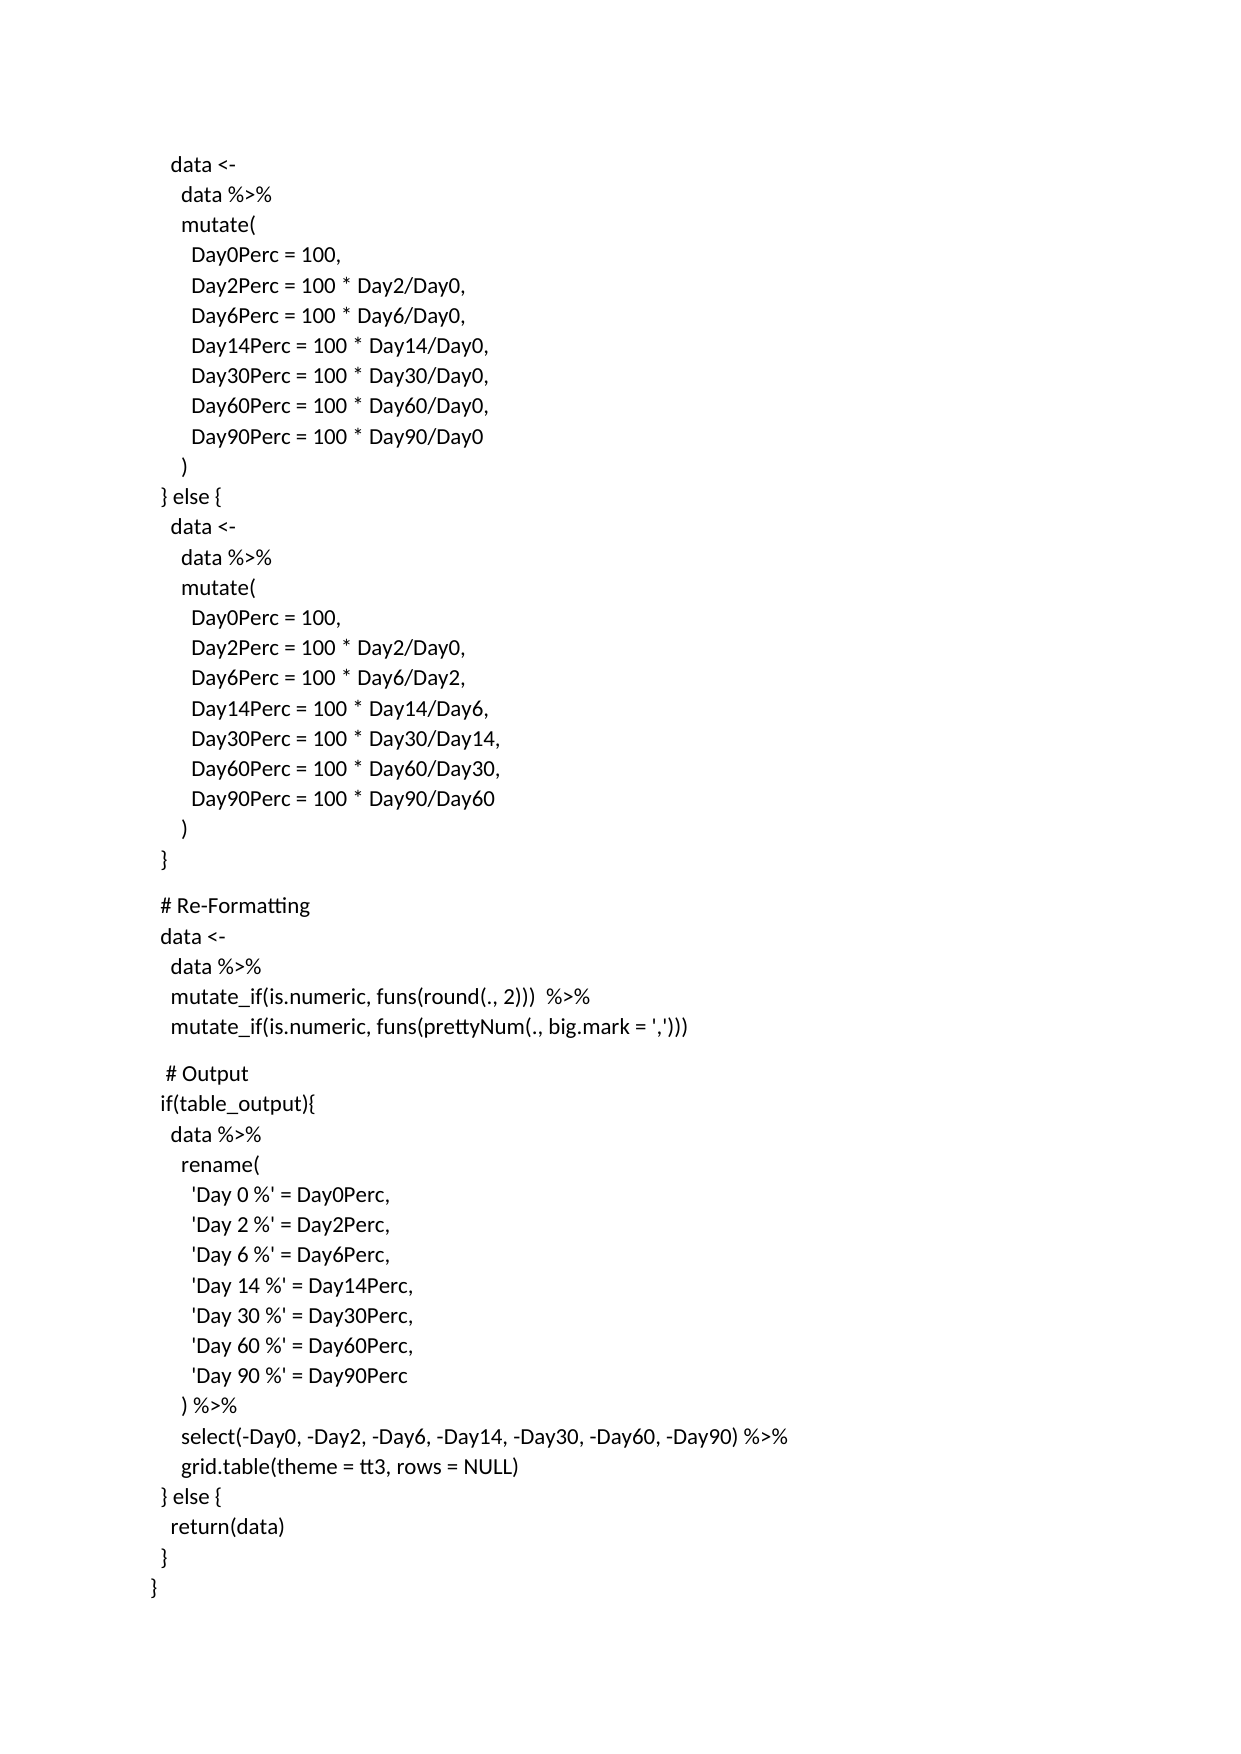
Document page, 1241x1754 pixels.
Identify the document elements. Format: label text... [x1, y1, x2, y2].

text # Output if(table_output){ data %>% rename( 'Day 0 %' = Day0Perc, 'Day 2 %' = Day2Perc, 'Day 6 %' = Day6Perc, 'Day 14 %' = Day14Perc, 'Day 30 %' = Day30Perc, 'Day 60 %' = Day60Perc, 'Day 90 %' = Day90Perc ) %>% select(-Day0, -Day2, -Day6, -Day14, -Day30, -Day60, -Day90) %>% grid.table(theme = tt3, rows = NULL) } else { return(data) } } [150, 1059, 1090, 1601]
text # Re-Formatting data <- data %>% mutate_if(is.numeric, funs(round(., 2))) %>% mutate_if(is.numeric, funs(prettyNum(., big.mark = ','))) [150, 892, 1090, 1041]
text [150, 150, 1090, 873]
